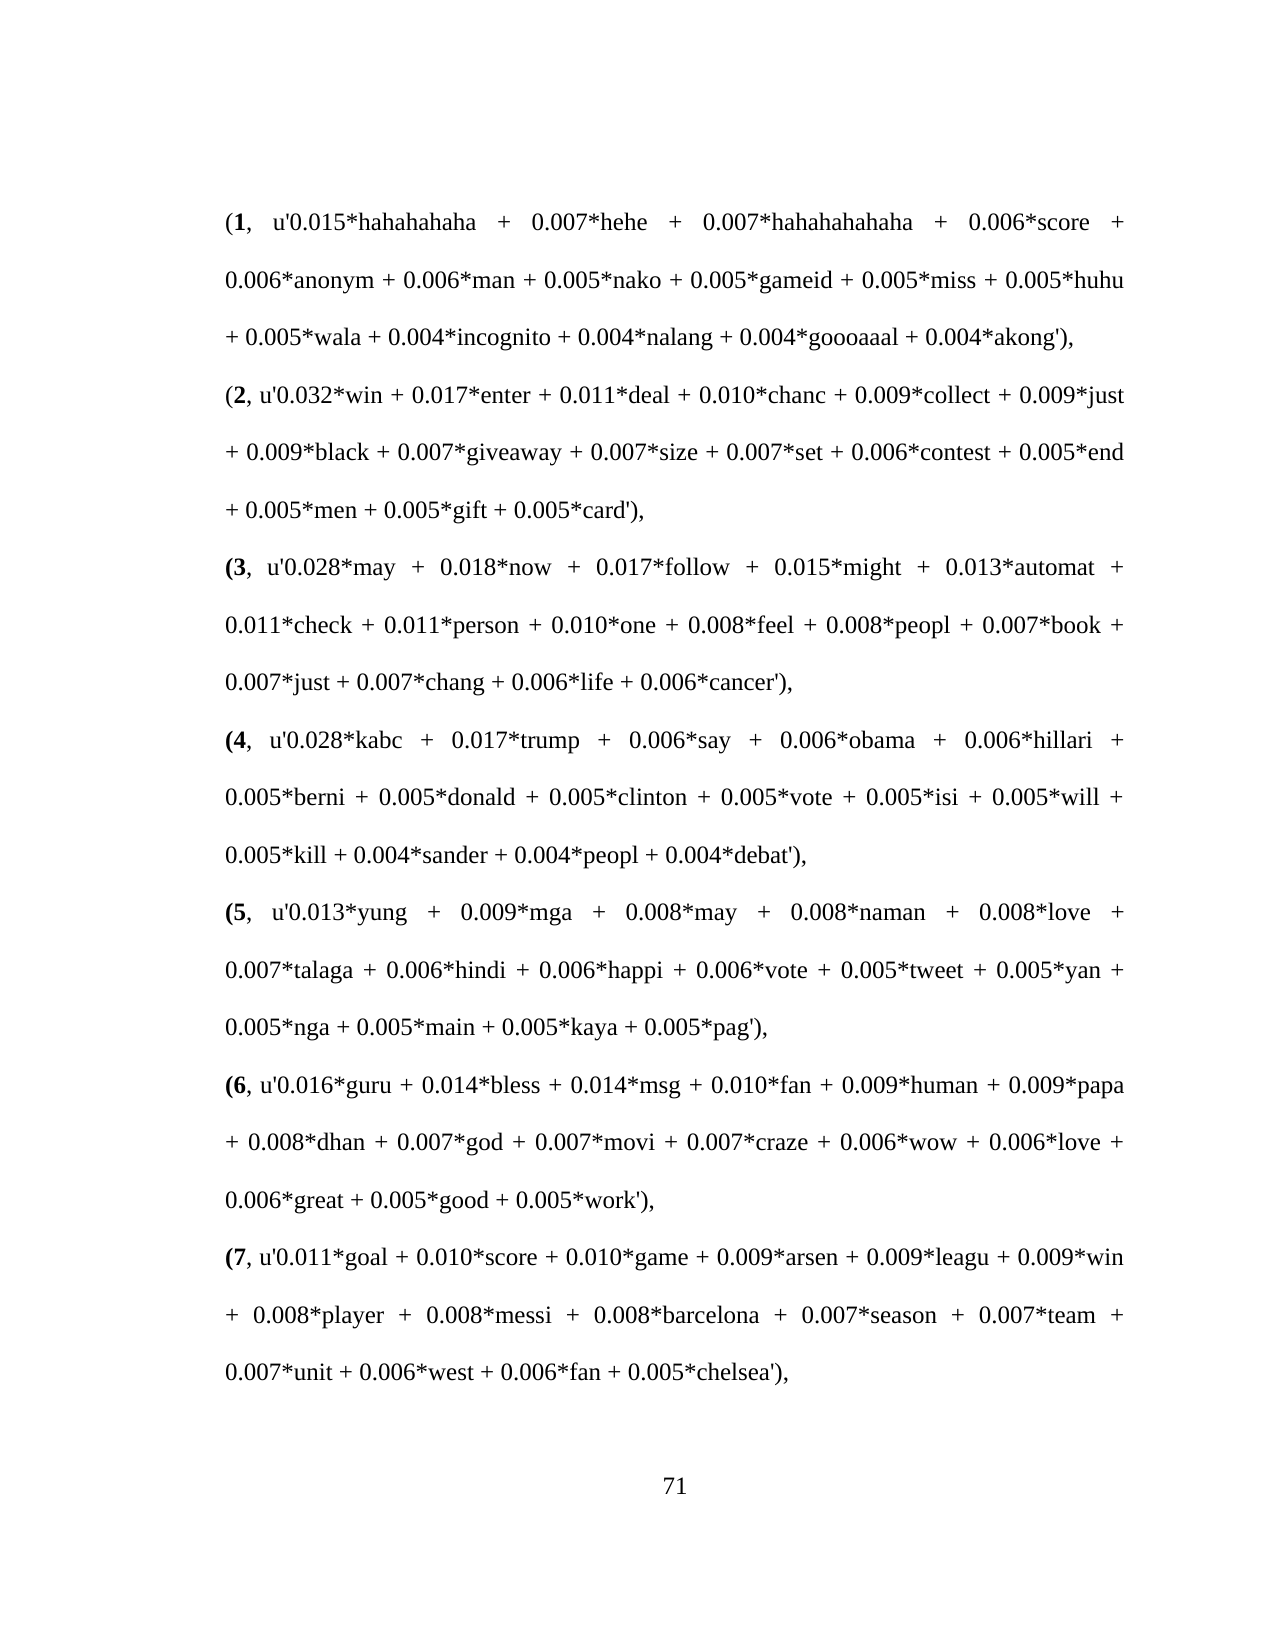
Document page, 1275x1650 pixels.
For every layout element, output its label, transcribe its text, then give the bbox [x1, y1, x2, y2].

text (5, u'0.013*yung + 0.009*mga + 0.008*may + 0.008*naman + 0.008*love + 0.007*talaga + 0.006*hindi + 0.006*happi + 0.006*vote + 0.005*tweet + 0.005*yan + 0.005*nga + 0.005*main + 0.005*kaya + 0.005*pag'), [225, 897, 1125, 1041]
text (1, u'0.015*hahahahaha + 0.007*hehe + 0.007*hahahahahaha + 0.006*score + 0.006*anonym + 0.006*man + 0.005*nako + 0.005*gameid + 0.005*miss + 0.005*huhu + 0.005*wala + 0.004*incognito + 0.004*nalang + 0.004*goooaaal + 0.004*akong'), [225, 207, 1125, 351]
text (2, u'0.032*win + 0.017*enter + 0.011*deal + 0.010*chanc + 0.009*collect + 0.009*just + 0.009*black + 0.007*giveaway + 0.007*size + 0.007*set + 0.006*contest + 0.005*end + 0.005*men + 0.005*gift + 0.005*card'), [225, 380, 1125, 524]
text (4, u'0.028*kabc + 0.017*trump + 0.006*say + 0.006*obama + 0.006*hillari + 0.005*berni + 0.005*donald + 0.005*clinton + 0.005*vote + 0.005*isi + 0.005*will + 0.005*kill + 0.004*sander + 0.004*peopl + 0.004*debat'), [225, 725, 1125, 869]
text (7, u'0.011*goal + 0.010*score + 0.010*game + 0.009*arsen + 0.009*leagu + 0.009*win + 0.008*player + 0.008*messi + 0.008*barcelona + 0.007*season + 0.007*team + 0.007*unit + 0.006*west + 0.006*fan + 0.005*chelsea'), [225, 1242, 1125, 1386]
text (3, u'0.028*may + 0.018*now + 0.017*follow + 0.015*might + 0.013*automat + 0.011*check + 0.011*person + 0.010*one + 0.008*feel + 0.008*peopl + 0.007*book + 0.007*just + 0.007*chang + 0.006*life + 0.006*cancer'), [225, 552, 1125, 696]
text (6, u'0.016*guru + 0.014*bless + 0.014*msg + 0.010*fan + 0.009*human + 0.009*papa + 0.008*dhan + 0.007*god + 0.007*movi + 0.007*craze + 0.006*wow + 0.006*love + 0.006*great + 0.005*good + 0.005*work'), [225, 1070, 1125, 1214]
